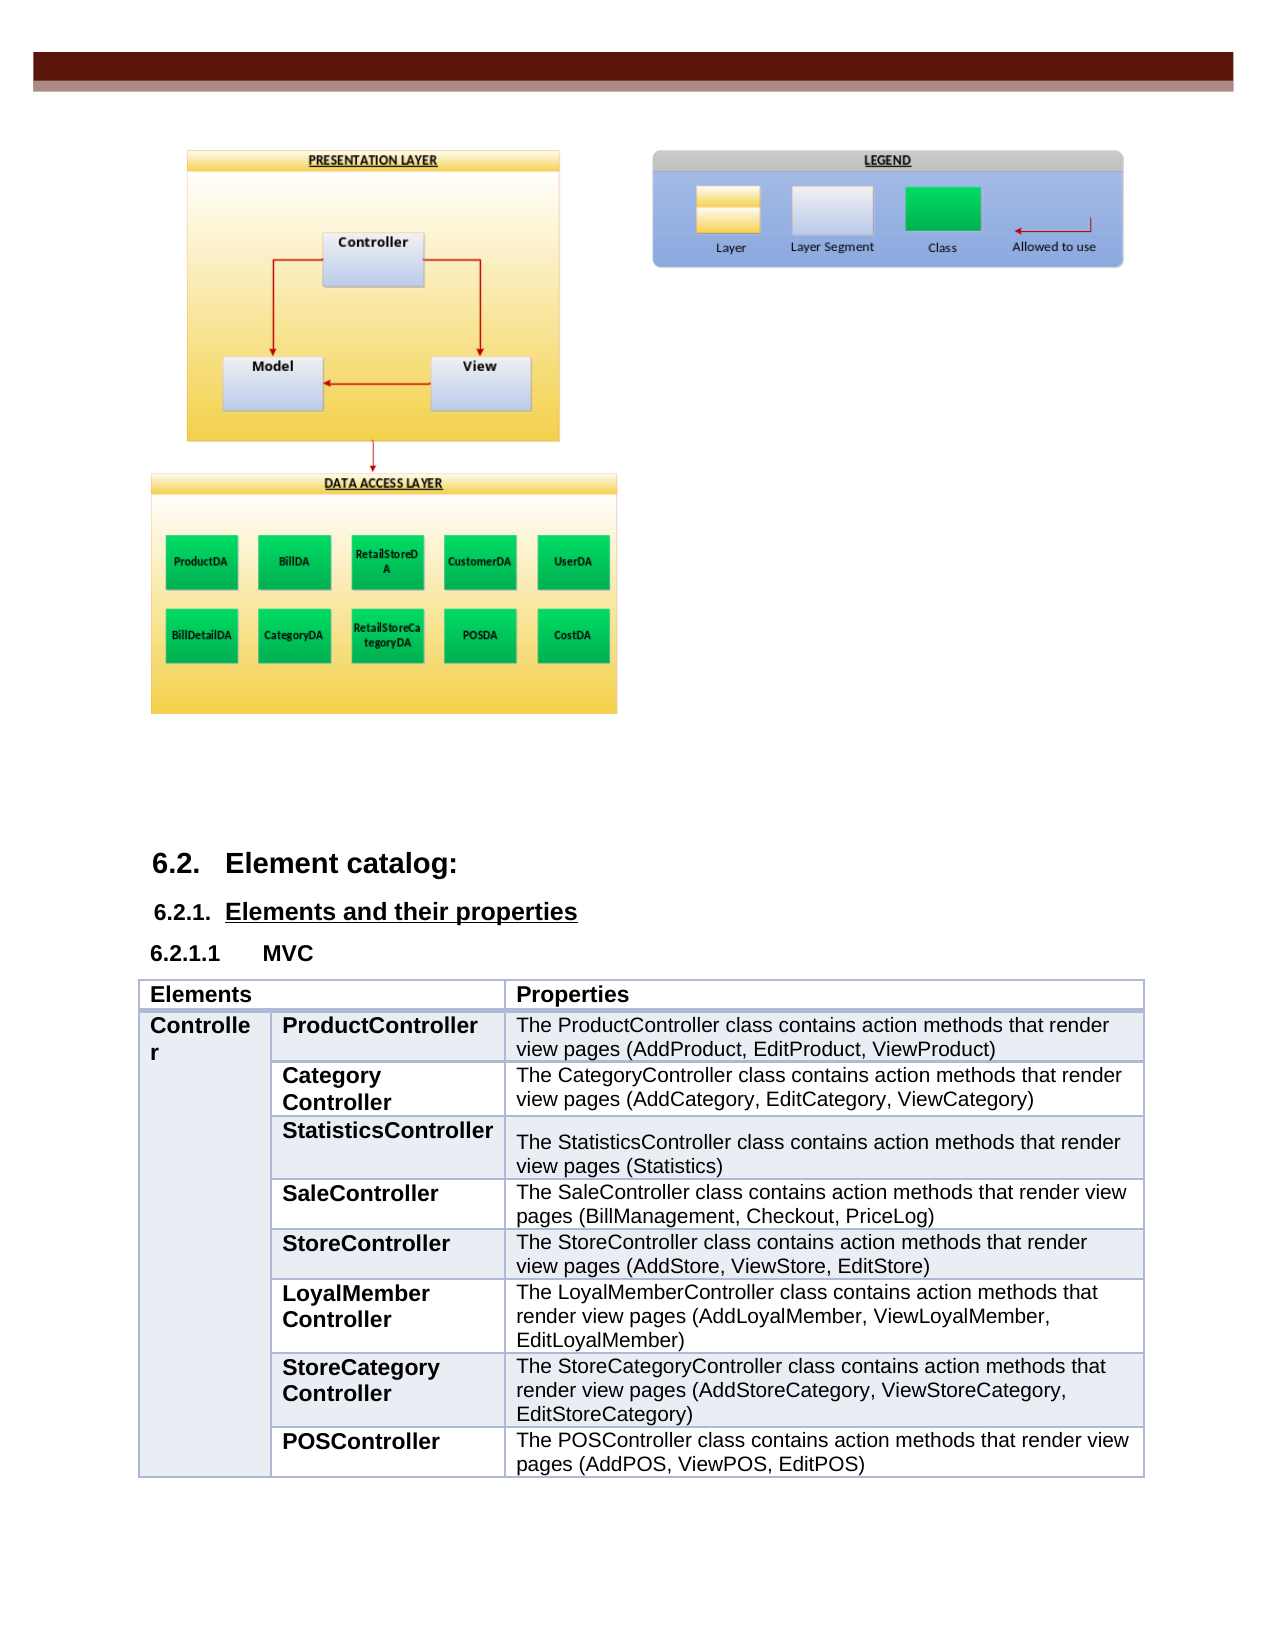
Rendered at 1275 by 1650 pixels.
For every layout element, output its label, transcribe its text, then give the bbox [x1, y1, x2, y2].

table_cell The StatisticsController class contains action methods that render view pages (Statistics) [506, 1117, 1143, 1178]
table_cell The SaleController class contains action methods that render view pages (BillManagement, Checkout, PriceLog) [506, 1180, 1143, 1228]
table_cell The StoreController class contains action methods that render view pages (AddStore, ViewStore, EditStore) [506, 1230, 1143, 1278]
table_cell StoreCategory Controller [272, 1354, 504, 1426]
table_cell The POSController class contains action methods that render view pages (AddPOS, ViewPOS, EditPOS) [506, 1428, 1143, 1476]
list Elements and their properties [154, 897, 1125, 926]
table_cell The CategoryController class contains action methods that render view pages (AddCategory, EditCategory, ViewCategory) [506, 1063, 1143, 1115]
table_cell The ProductController class contains action methods that render view pages (AddProduct, EditProduct, ViewProduct) [506, 1013, 1143, 1060]
table_cell ProductController [272, 1013, 504, 1060]
table_cell SaleController [272, 1180, 504, 1228]
table_cell StoreController [272, 1230, 504, 1278]
table_cell LoyalMember Controller [272, 1280, 504, 1352]
table_header Properties [506, 981, 1143, 1008]
table_cell Category Controller [272, 1063, 504, 1115]
table_cell POSController [272, 1428, 504, 1476]
table_cell The LoyalMemberController class contains action methods that render view pages (AddLoyalMember, ViewLoyalMember, EditLoyalMember) [506, 1280, 1143, 1352]
table_cell Controller [140, 1013, 270, 1476]
table_header Elements [140, 981, 504, 1008]
list MVC [150, 940, 1125, 966]
table_cell The StoreCategoryController class contains action methods that render view pages (AddStoreCategory, ViewStoreCategory, EditStoreCategory) [506, 1354, 1143, 1426]
list Element catalog: [152, 846, 1125, 880]
table_cell StatisticsController [272, 1117, 504, 1178]
